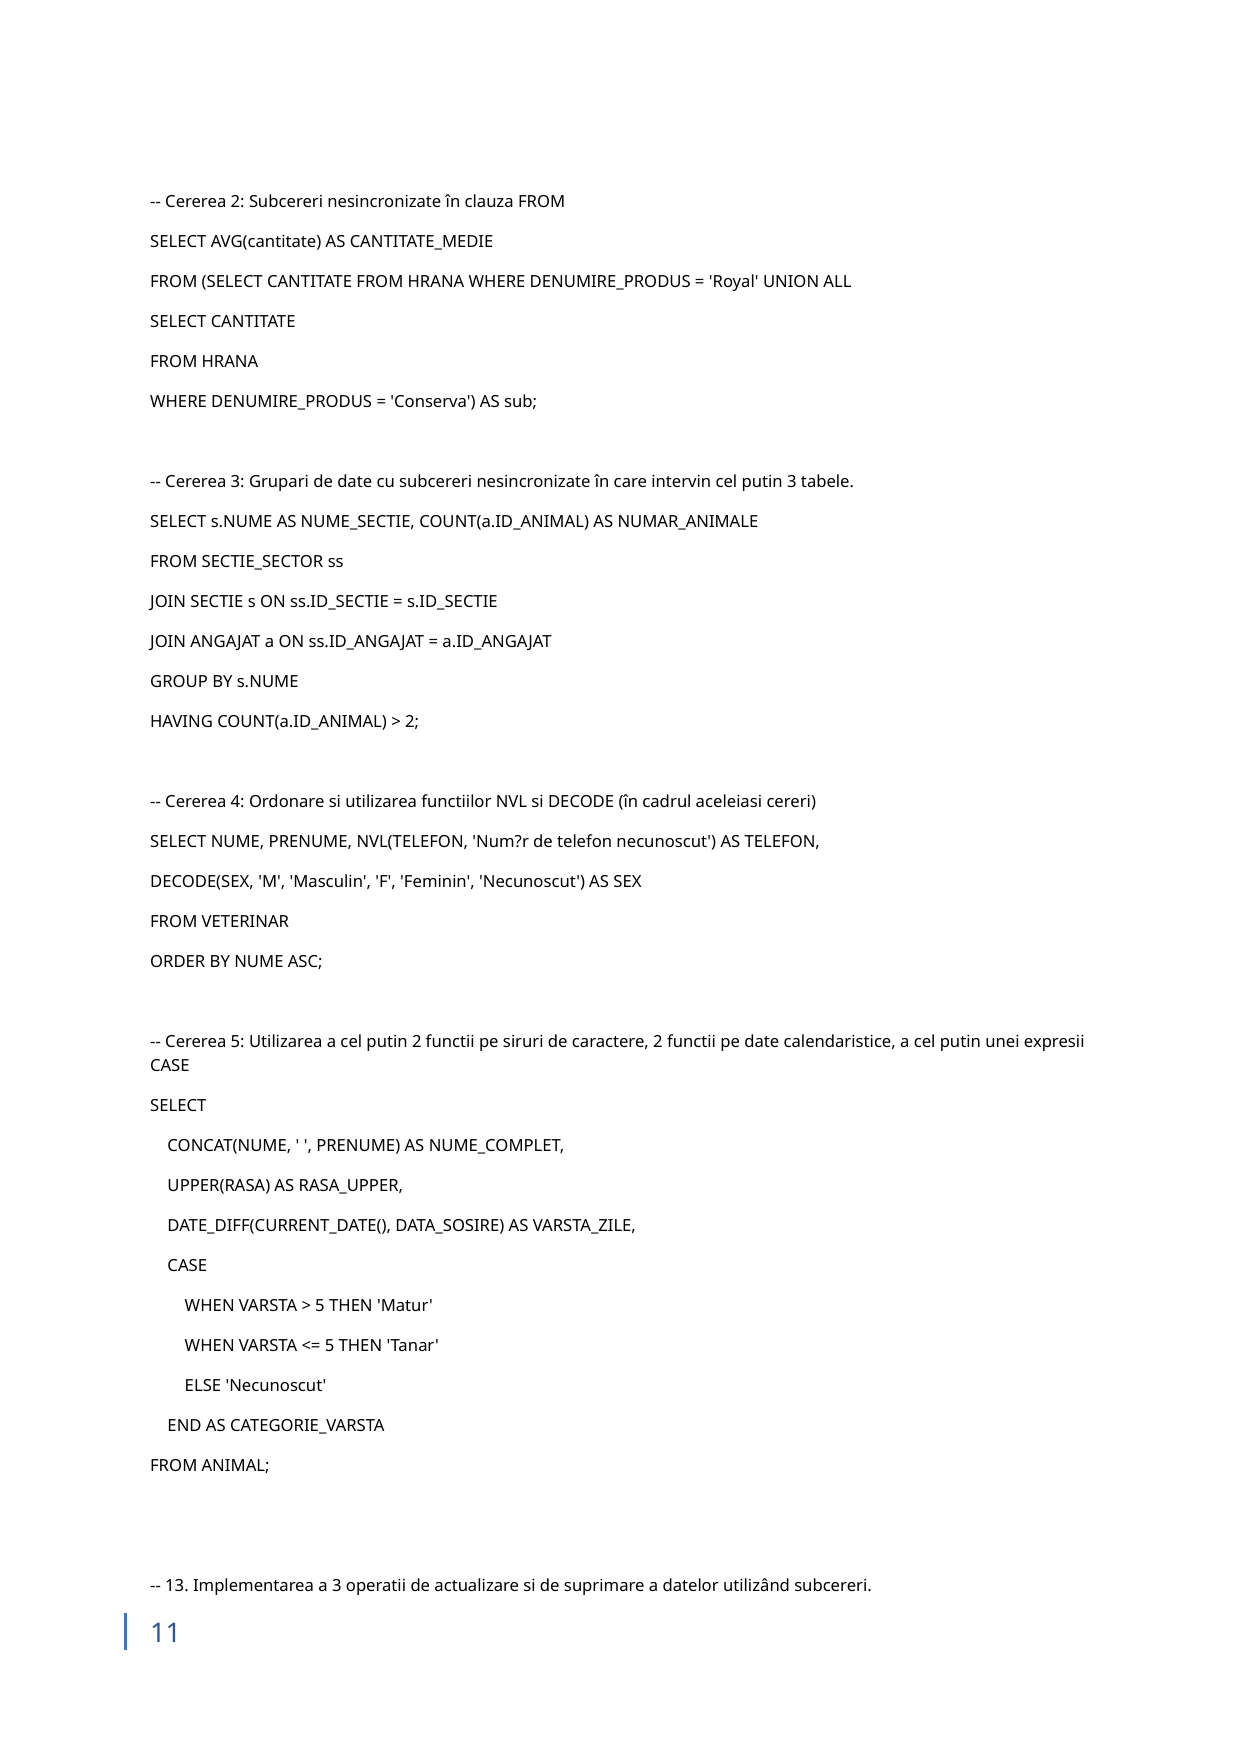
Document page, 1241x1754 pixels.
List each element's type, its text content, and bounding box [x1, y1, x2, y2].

text -- 13. Implementarea a 3 operatii de actualizare si de suprimare a datelor utilizând subcereri. [150, 1573, 1090, 1596]
text -- Cererea 4: Ordonare si utilizarea functiilor NVL si DECODE (în cadrul aceleiasi cereri) [150, 790, 1090, 813]
text SELECT AVG(cantitate) AS CANTITATE_MEDIE [150, 230, 1090, 253]
text ORDER BY NUME ASC; [150, 950, 1090, 973]
text ELSE 'Necunoscut' [150, 1373, 1090, 1396]
text -- Cererea 2: Subcereri nesincronizate în clauza FROM [150, 190, 1090, 213]
text FROM HRANA [150, 350, 1090, 373]
text GROUP BY s.NUME [150, 670, 1090, 693]
text -- Cererea 3: Grupari de date cu subcereri nesincronizate în care intervin cel putin 3 tabele. [150, 470, 1090, 493]
text FROM (SELECT CANTITATE FROM HRANA WHERE DENUMIRE_PRODUS = 'Royal' UNION ALL [150, 270, 1090, 293]
text JOIN SECTIE s ON ss.ID_SECTIE = s.ID_SECTIE [150, 590, 1090, 613]
text DECODE(SEX, 'M', 'Masculin', 'F', 'Feminin', 'Necunoscut') AS SEX [150, 870, 1090, 893]
text SELECT CANTITATE [150, 310, 1090, 333]
text -- Cererea 5: Utilizarea a cel putin 2 functii pe siruri de caractere, 2 functii pe date calendaristice, a cel putin unei expresii CASE [150, 1030, 1090, 1076]
text CASE [150, 1253, 1090, 1276]
text WHERE DENUMIRE_PRODUS = 'Conserva') AS sub; [150, 390, 1090, 413]
text SELECT s.NUME AS NUME_SECTIE, COUNT(a.ID_ANIMAL) AS NUMAR_ANIMALE [150, 510, 1090, 533]
text SELECT NUME, PRENUME, NVL(TELEFON, 'Num?r de telefon necunoscut') AS TELEFON, [150, 830, 1090, 853]
text JOIN ANGAJAT a ON ss.ID_ANGAJAT = a.ID_ANGAJAT [150, 630, 1090, 653]
text CONCAT(NUME, ' ', PRENUME) AS NUME_COMPLET, [150, 1133, 1090, 1156]
text FROM SECTIE_SECTOR ss [150, 550, 1090, 573]
text SELECT [150, 1093, 1090, 1116]
text END AS CATEGORIE_VARSTA [150, 1413, 1090, 1436]
text HAVING COUNT(a.ID_ANIMAL) > 2; [150, 710, 1090, 733]
text WHEN VARSTA <= 5 THEN 'Tanar' [150, 1333, 1090, 1356]
text FROM ANIMAL; [150, 1453, 1090, 1476]
text UPPER(RASA) AS RASA_UPPER, [150, 1173, 1090, 1196]
text WHEN VARSTA > 5 THEN 'Matur' [150, 1293, 1090, 1316]
text DATE_DIFF(CURRENT_DATE(), DATA_SOSIRE) AS VARSTA_ZILE, [150, 1213, 1090, 1236]
text FROM VETERINAR [150, 910, 1090, 933]
